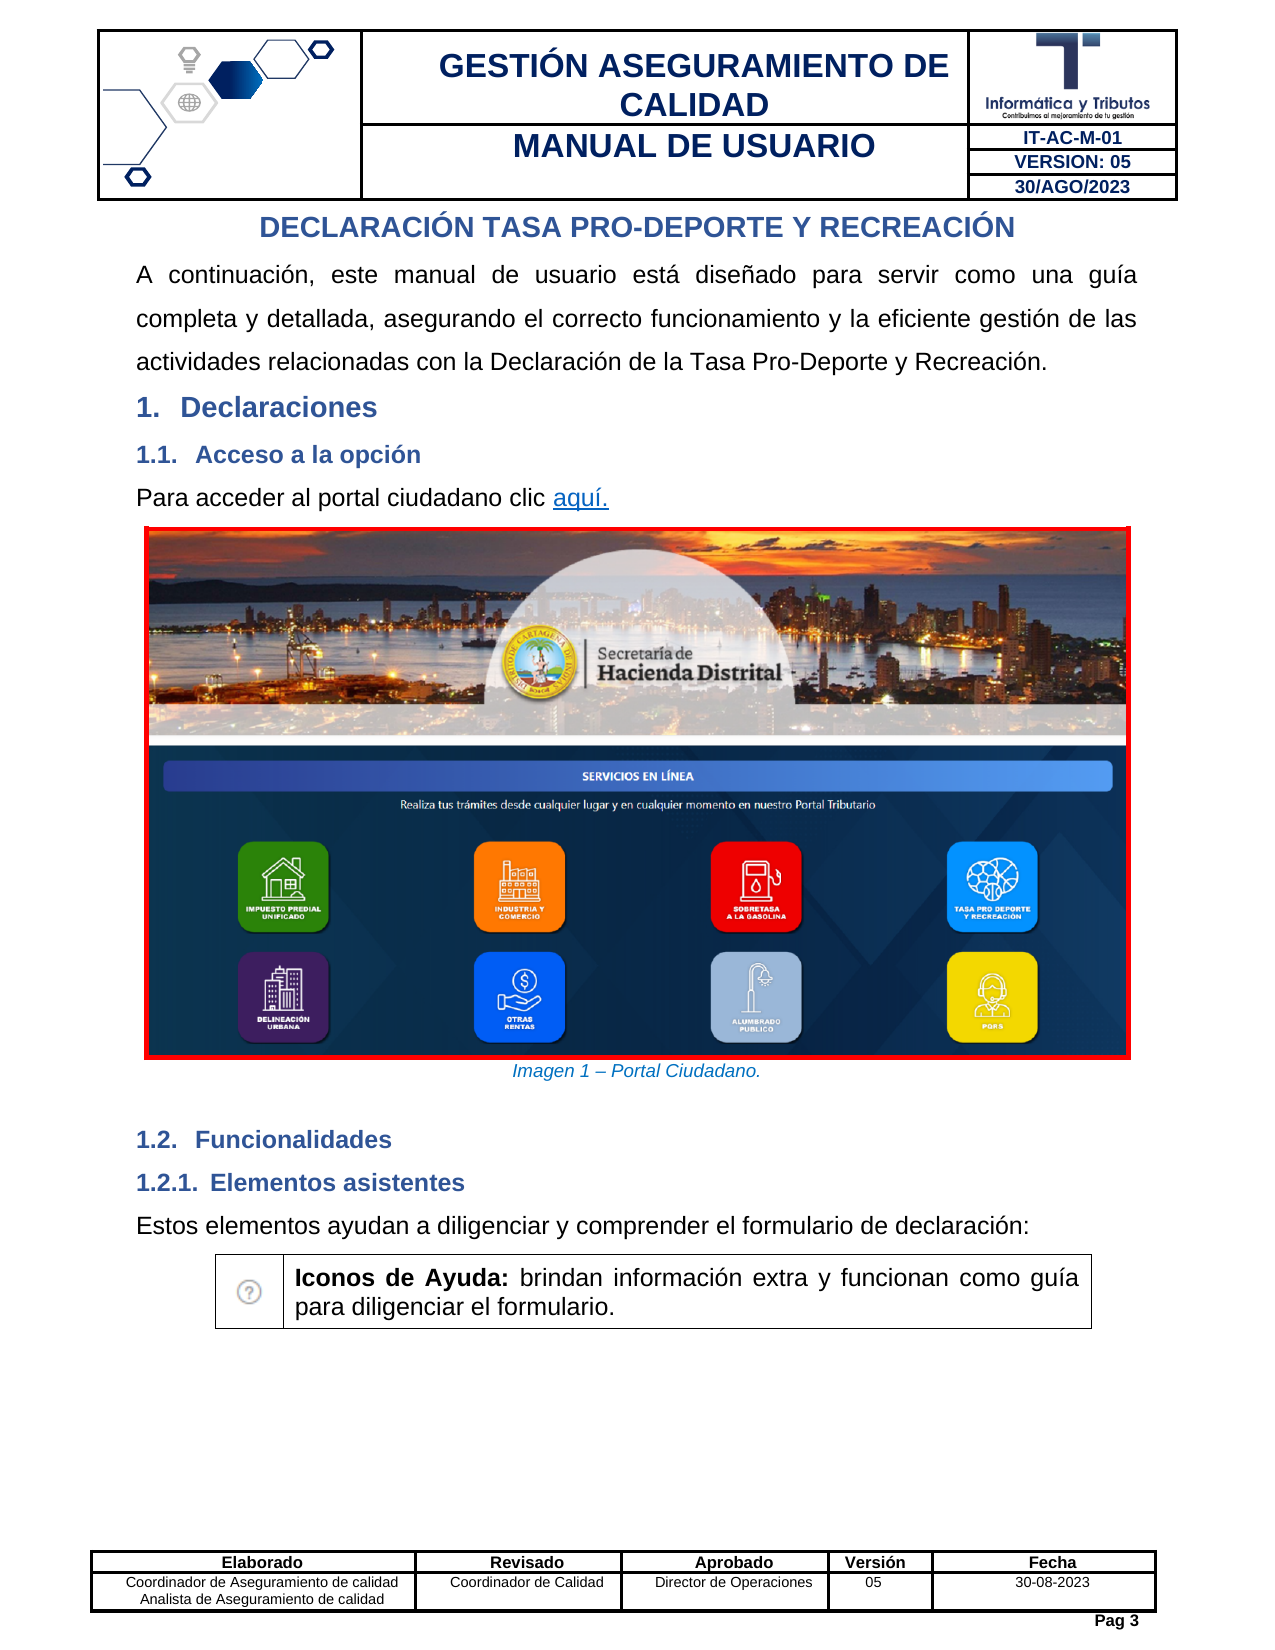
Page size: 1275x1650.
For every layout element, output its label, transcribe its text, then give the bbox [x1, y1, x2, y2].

text Para acceder al portal ciudadano clic aquí. [136, 483, 1139, 512]
picture [985, 32, 1150, 120]
table_header [216, 1255, 283, 1328]
subtitle Funcionalidades [136, 1125, 1139, 1154]
text A continuación, este manual de usuario está diseñado para servir como una guía completa y detallada, asegurando el correcto funcionamiento y la eficiente gestión de las actividades relacionadas con la Declaración de la Tasa Pro-Deporte y Recreación. [136, 261, 1139, 376]
subtitle DECLARACIÓN TASA PRO-DEPORTE Y RECREACIÓN [136, 210, 1139, 244]
subtitle Acceso a la opción [136, 440, 1139, 469]
subtitle Declaraciones [136, 390, 1139, 423]
text Estos elementos ayudan a diligenciar y comprender el formulario de declaración: [136, 1211, 1139, 1240]
picture [231, 1277, 268, 1306]
picture [149, 531, 1126, 1055]
subtitle Elementos asistentes [136, 1168, 1139, 1197]
table_header Iconos de Ayuda: brindan información extra y funcionan como guía para diligenciar el formulario. [284, 1255, 1091, 1328]
text Imagen 1 – Portal Ciudadano. [136, 1060, 1139, 1082]
